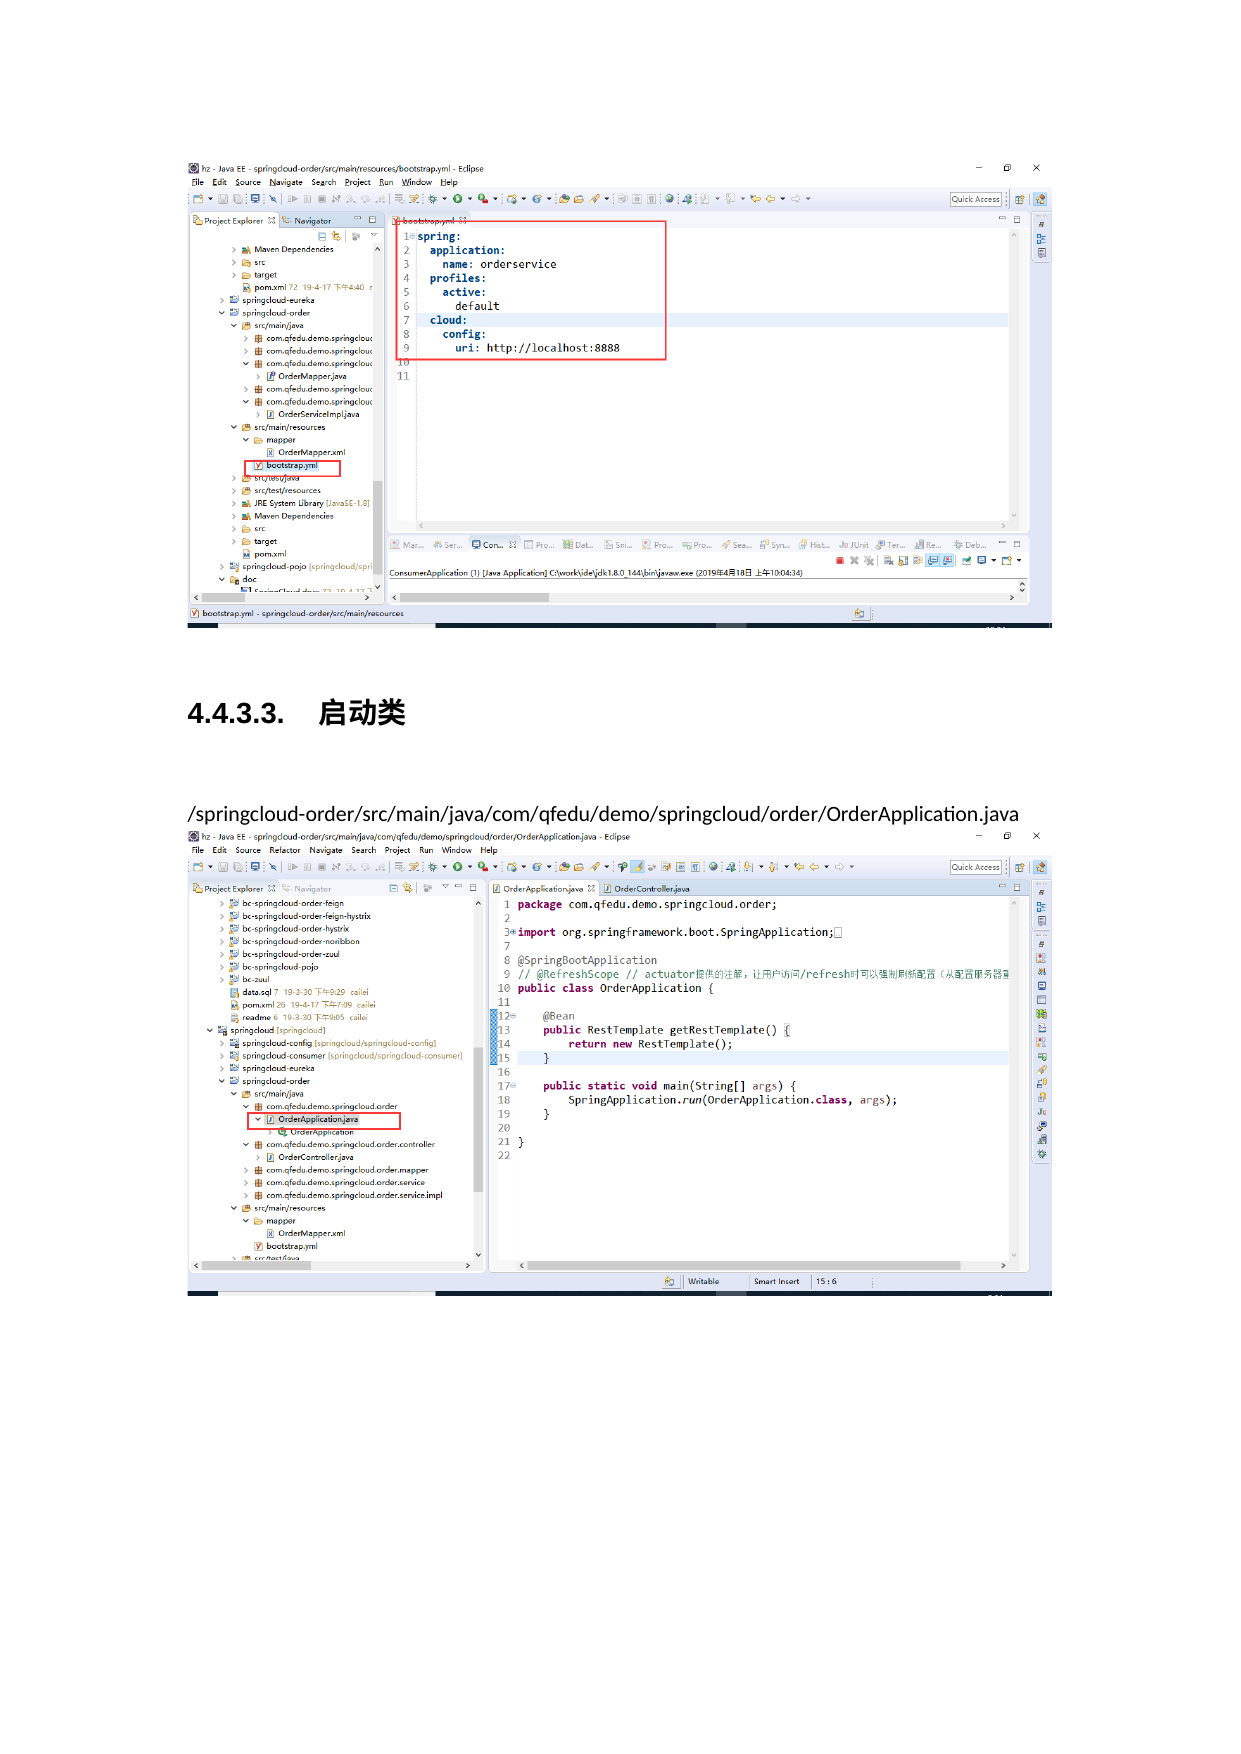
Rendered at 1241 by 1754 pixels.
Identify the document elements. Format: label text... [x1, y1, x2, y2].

picture [187, 162, 1052, 628]
picture [187, 829, 1052, 1296]
text /springcloud-order/src/main/java/com/qfedu/demo/springcloud/order/OrderApplication.java [187, 797, 1053, 829]
subtitle 启动类 [187, 679, 1053, 744]
